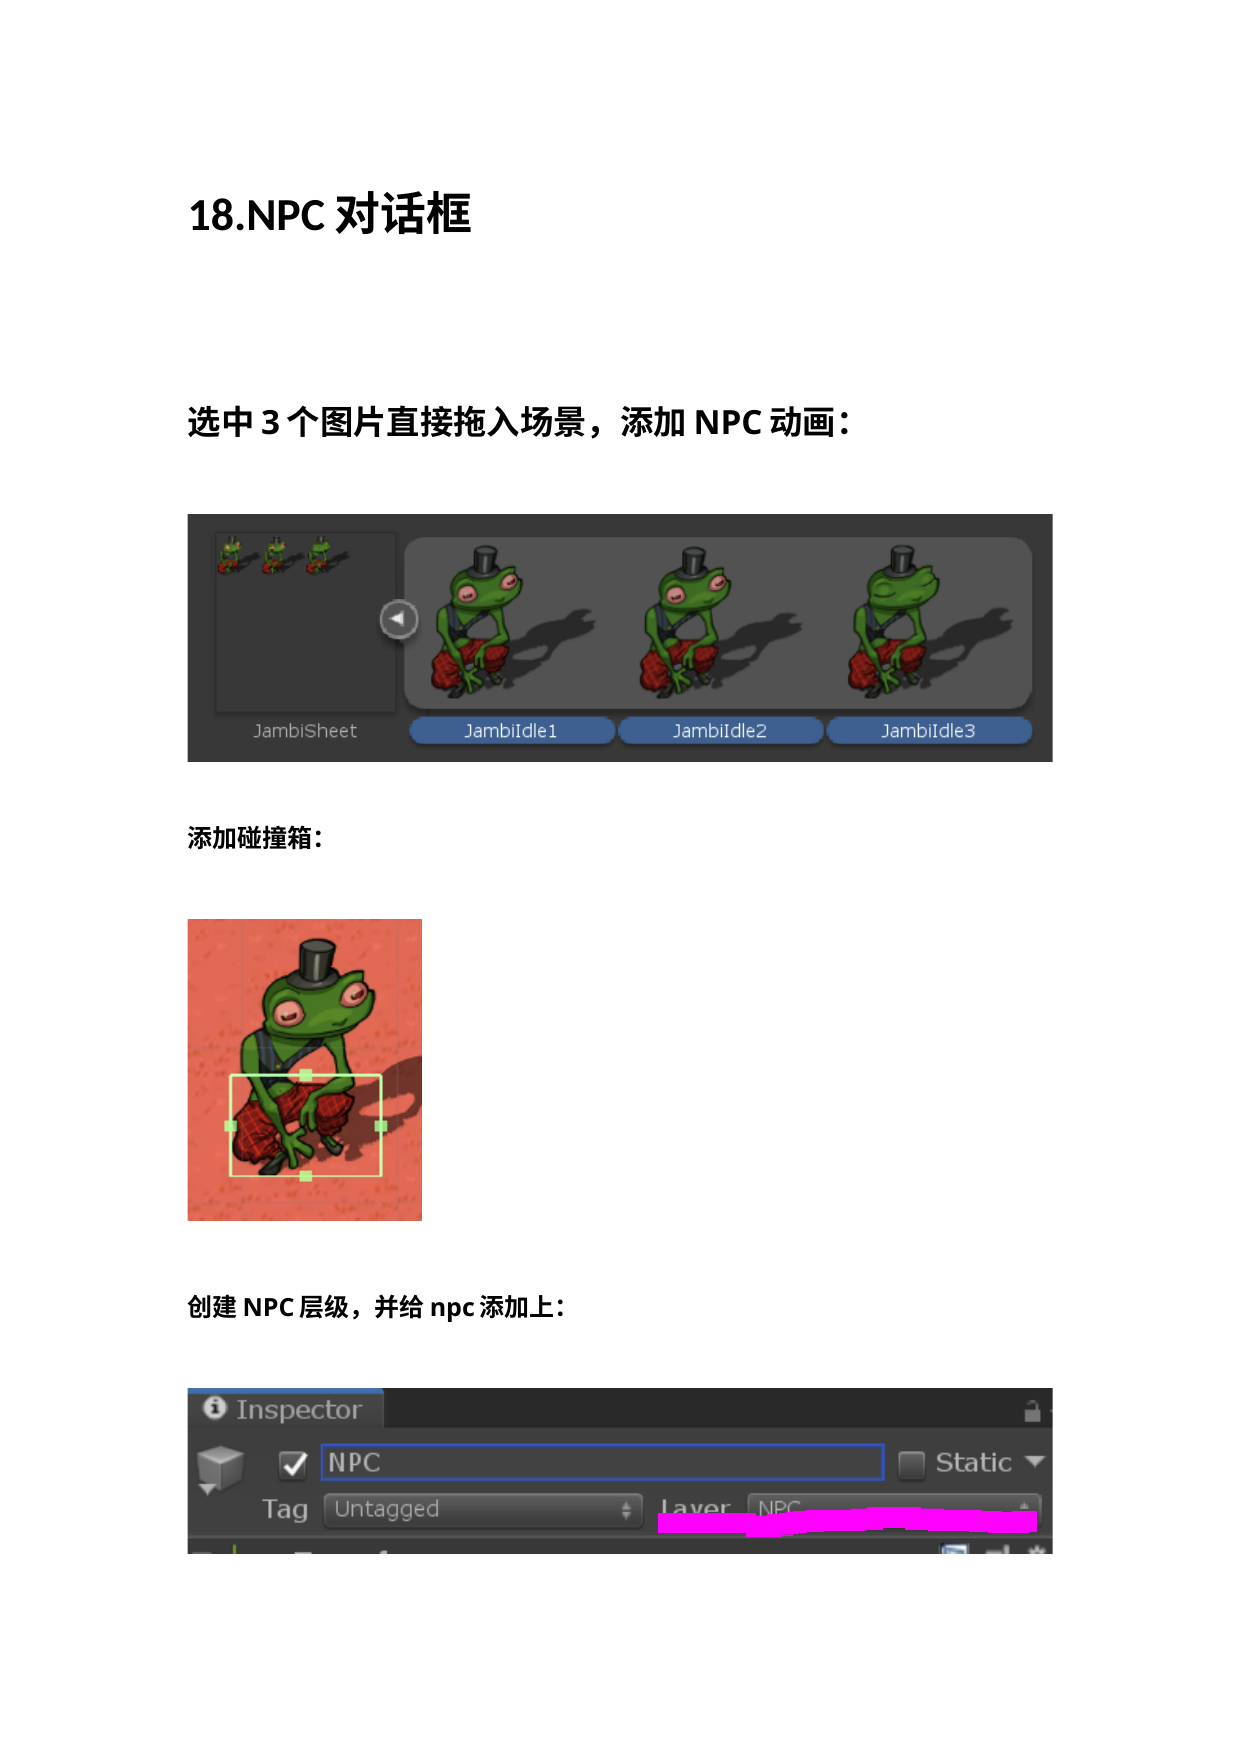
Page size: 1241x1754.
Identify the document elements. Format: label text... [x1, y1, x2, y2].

picture [187, 1388, 1053, 1554]
picture [187, 514, 1053, 762]
subtitle 添加碰撞箱： [187, 804, 1053, 869]
subtitle 选中3个图片直接拖入场景，添加NPC动画： [187, 387, 1053, 452]
picture [187, 919, 422, 1221]
subtitle 18.NPC对话框 [187, 162, 1053, 259]
subtitle 创建NPC层级，并给npc添加上： [187, 1273, 1053, 1338]
